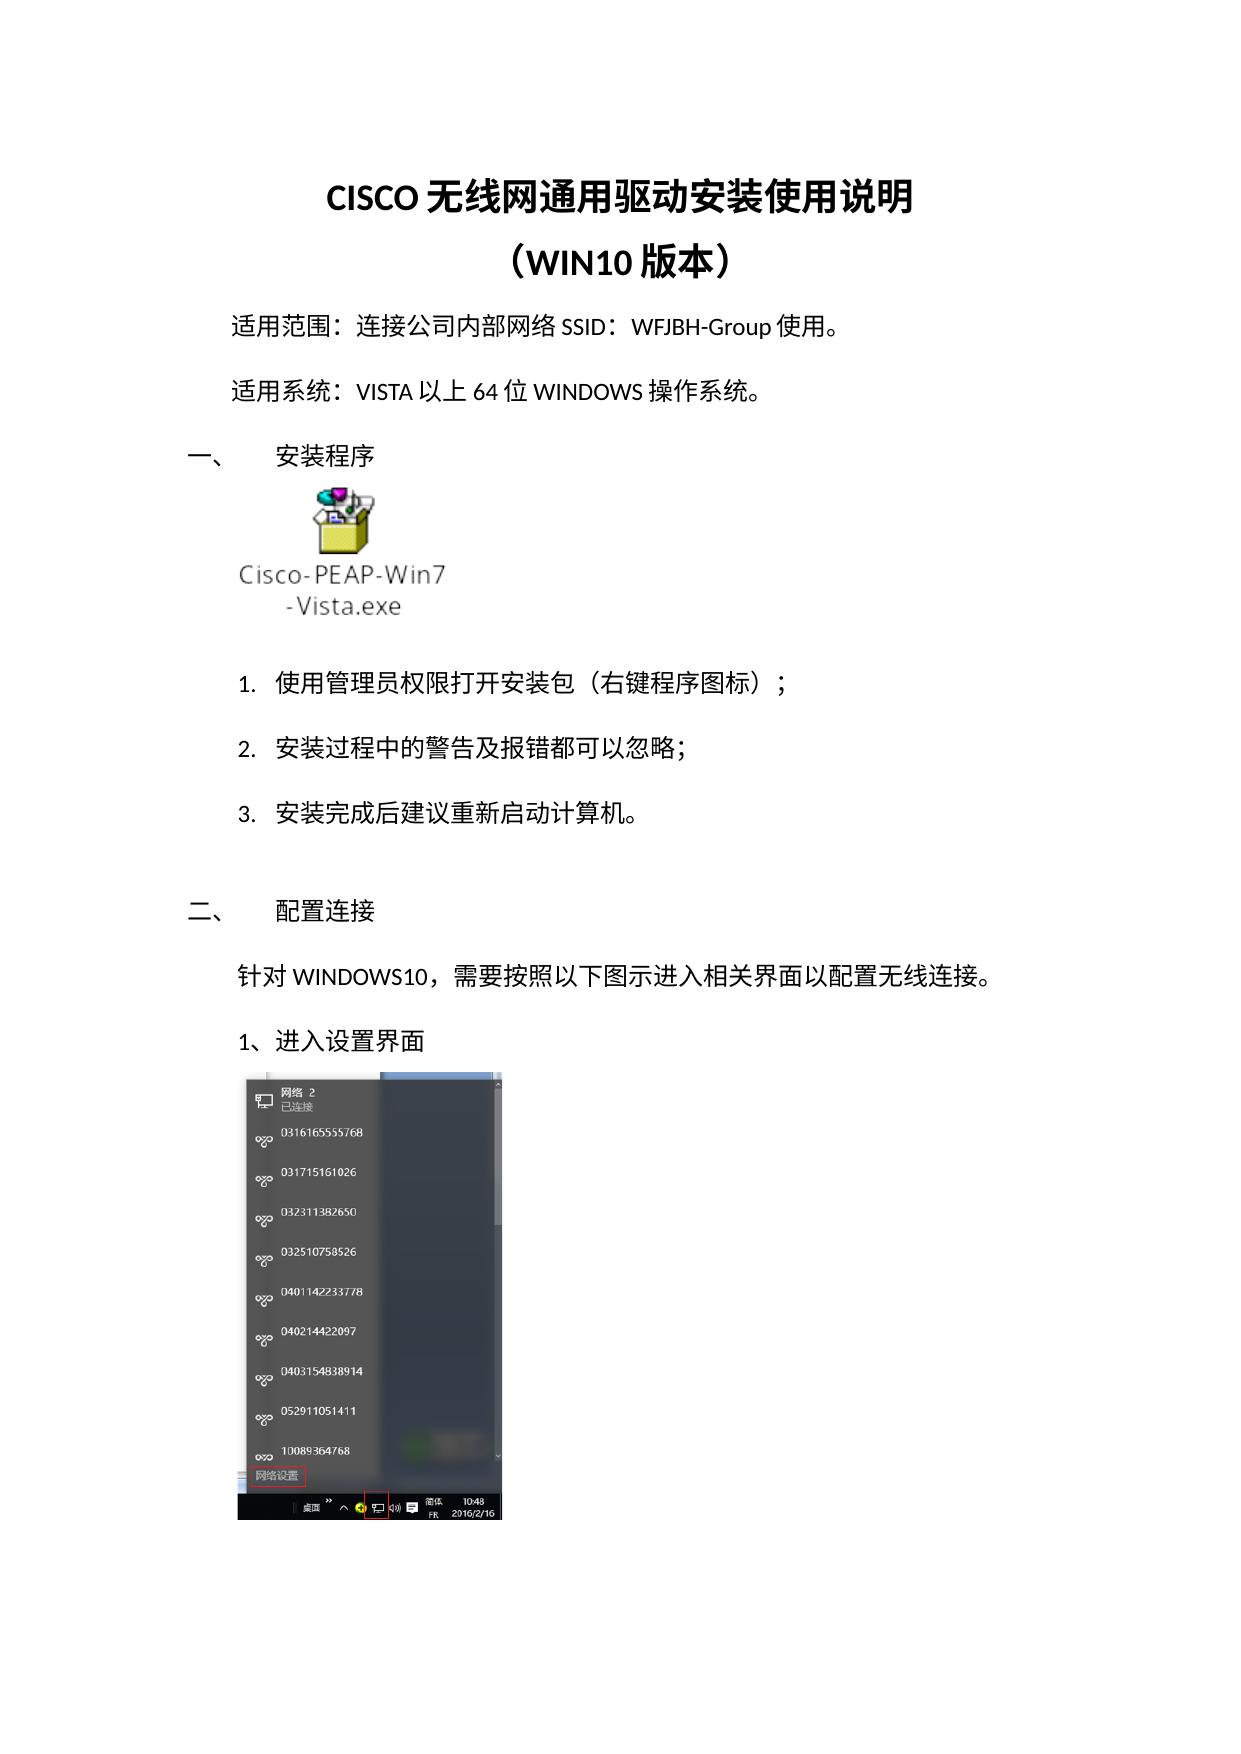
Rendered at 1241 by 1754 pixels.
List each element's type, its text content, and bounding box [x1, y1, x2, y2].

list 安装完成后建议重新启动计算机。 [237, 779, 1053, 844]
text 适用范围：连接公司内部网络SSID：WFJBH-Group使用。 [187, 292, 1053, 357]
picture [237, 1072, 503, 1520]
list 安装过程中的警告及报错都可以忽略； [237, 714, 1053, 779]
list 使用管理员权限打开安装包（右键程序图标）； [237, 649, 1053, 714]
list 针对WINDOWS10，需要按照以下图示进入相关界面以配置无线连接。 [237, 942, 1053, 1007]
text 适用系统：VISTA以上64位WINDOWS操作系统。 [187, 357, 1053, 422]
list 安装程序 [187, 422, 1053, 487]
text CISCO无线网通用驱动安装使用说明 [187, 162, 1053, 227]
text （WIN10版本） [187, 227, 1053, 292]
list 1、进入设置界面 [237, 1007, 1053, 1072]
list 配置连接 [187, 877, 1053, 942]
